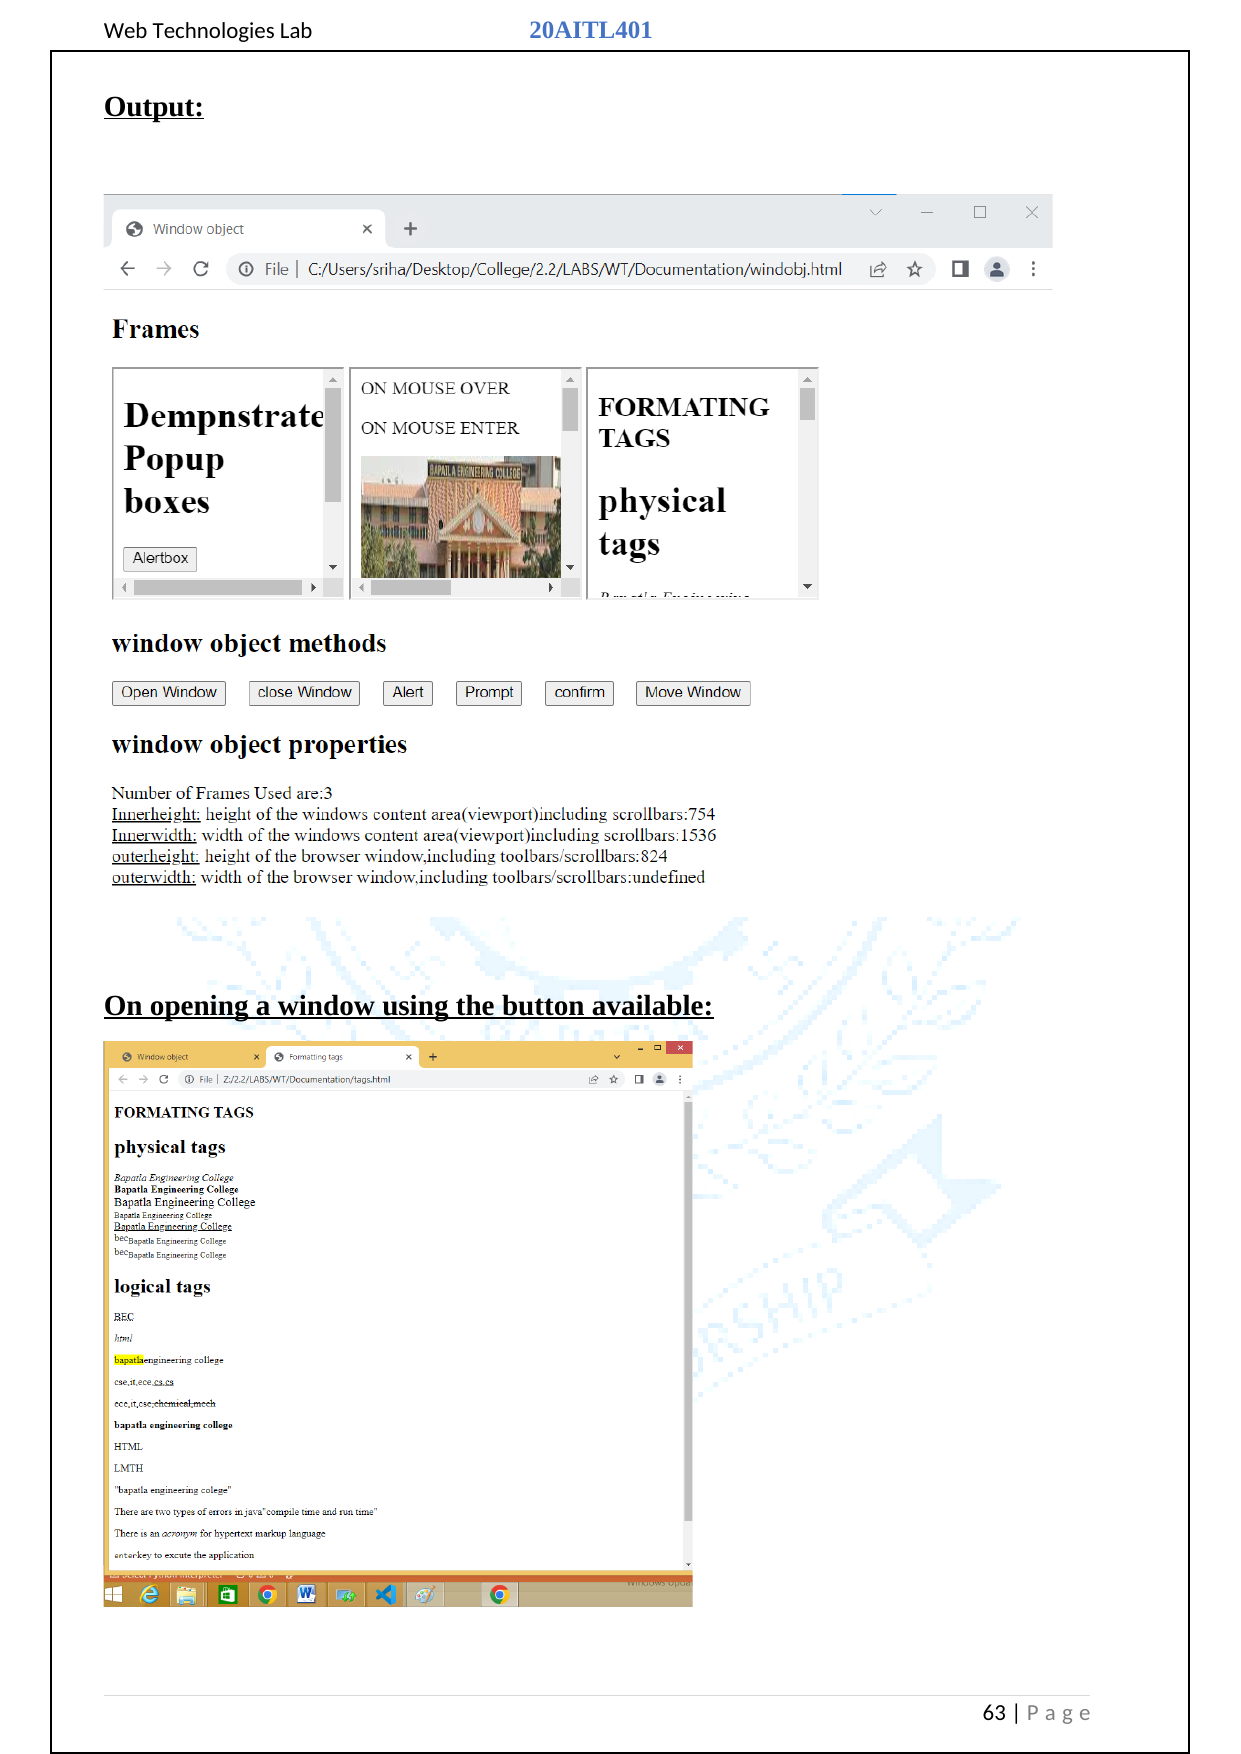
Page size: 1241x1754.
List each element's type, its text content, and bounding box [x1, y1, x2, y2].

text On opening a window using the button available: [103, 988, 1090, 1022]
text Output: [103, 89, 1090, 122]
picture [103, 194, 1053, 917]
picture [103, 1041, 693, 1607]
